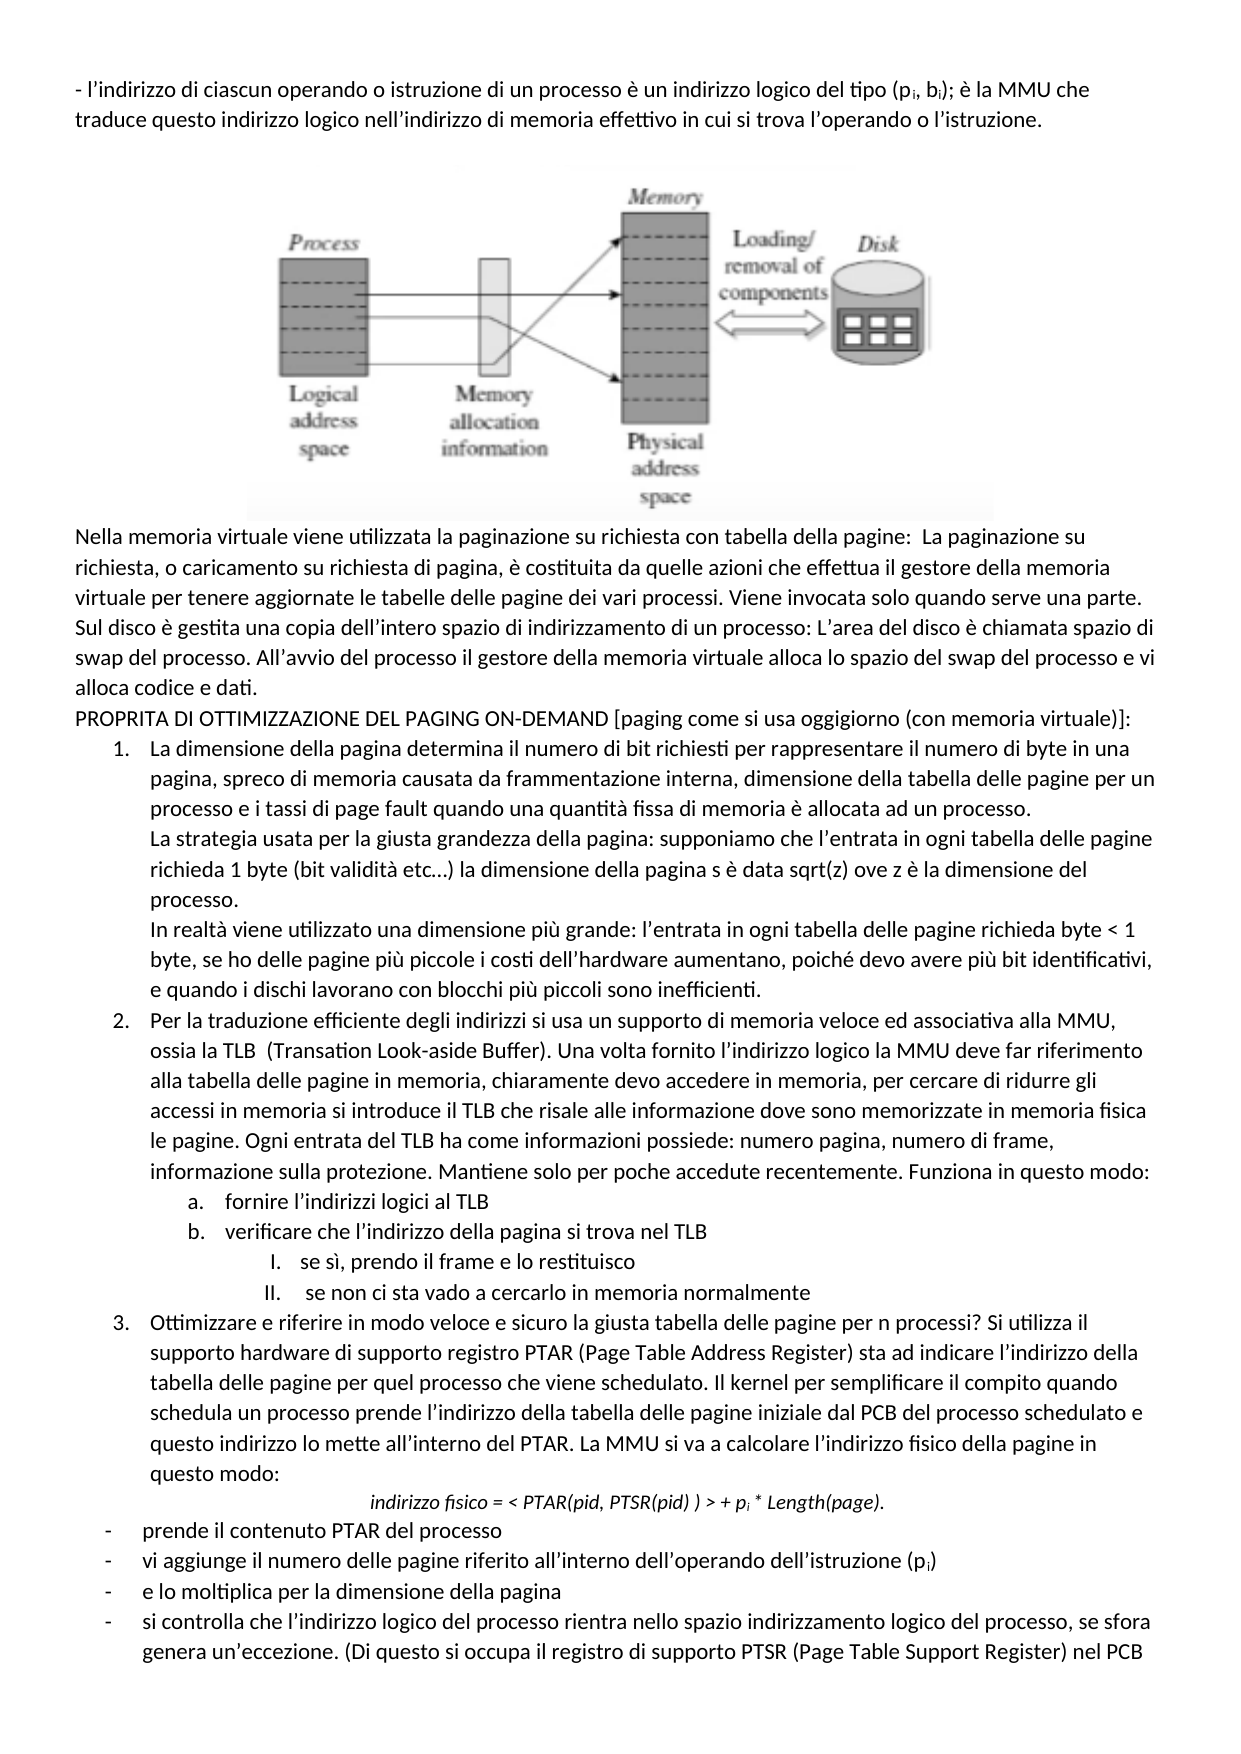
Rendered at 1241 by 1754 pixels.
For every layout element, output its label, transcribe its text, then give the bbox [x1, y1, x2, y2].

list vi aggiunge il numero delle pagine riferito all’interno dell’operando dell’istruzione (pi) [104, 1547, 1165, 1575]
list La dimensione della pagina determina il numero di bit richiesti per rappresentare il numero di byte in una pagina, spreco di memoria causata da frammentazione interna, dimensione della tabella delle pagine per un processo e i tassi di page fault quando una quantità fissa di memoria è allocata ad un processo. [112, 734, 1165, 822]
list prende il contenuto PTAR del processo [104, 1516, 1165, 1544]
list Per la traduzione efficiente degli indirizzi si usa un supporto di memoria veloce ed associativa alla MMU, ossia la TLB (Transation Look-aside Buffer). Una volta fornito l’indirizzo logico la MMU deve far riferimento alla tabella delle pagine in memoria, chiaramente devo accedere in memoria, per cercare di ridurre gli accessi in memoria si introduce il TLB che risale alle informazione dove sono memorizzate in memoria fisica le pagine. Ogni entrata del TLB ha come informazioni possiede: numero pagina, numero di frame, informazione sulla protezione. Mantiene solo per poche accedute recentemente. Funziona in questo modo: [112, 1006, 1165, 1185]
text indirizzo fisico = < PTAR(pid, PTSR(pid) ) > + pi * Length(page). [297, 1489, 1165, 1514]
list fornire l’indirizzi logici al TLB [187, 1187, 1165, 1215]
list Ottimizzare e riferire in modo veloce e sicuro la giusta tabella delle pagine per n processi? Si utilizza il supporto hardware di supporto registro PTAR (Page Table Address Register) sta ad indicare l’indirizzo della tabella delle pagine per quel processo che viene schedulato. Il kernel per semplificare il compito quando schedula un processo prende l’indirizzo della tabella delle pagine iniziale dal PCB del processo schedulato e questo indirizzo lo mette all’interno del PTAR. La MMU si va a calcolare l’indirizzo fisico della pagine in questo modo: [112, 1308, 1165, 1487]
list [104, 1607, 1165, 1665]
text Sul disco è gestita una copia dell’intero spazio di indirizzamento di un processo: L’area del disco è chiamata spazio di swap del processo. All’avvio del processo il gestore della memoria virtuale alloca lo spazio del swap del processo e vi alloca codice e dati. [75, 613, 1165, 701]
text - l’indirizzo di ciascun operando o istruzione di un processo è un indirizzo logico del tipo (pi, bi); è la MMU che traduce questo indirizzo logico nell’indirizzo di memoria effettivo in cui si trova l’operando o l’istruzione. [75, 75, 1165, 133]
list se non ci sta vado a cercarlo in memoria normalmente [281, 1278, 1165, 1306]
text Nella memoria virtuale viene utilizzata la paginazione su richiesta con tabella della pagine: La paginazione su richiesta, o caricamento su richiesta di pagina, è costituita da quelle azioni che effettua il gestore della memoria virtuale per tenere aggiornate le tabelle delle pagine dei vari processi. Viene invocata solo quando serve una parte. [75, 522, 1165, 611]
picture [246, 165, 994, 521]
list se sì, prendo il frame e lo restituisco [281, 1247, 1165, 1275]
list La strategia usata per la giusta grandezza della pagina: supponiamo che l’entrata in ogni tabella delle pagine richieda 1 byte (bit validità etc…) la dimensione della pagina s è data sqrt(z) ove z è la dimensione del processo. [150, 824, 1165, 913]
list verificare che l’indirizzo della pagina si trova nel TLB [187, 1217, 1165, 1245]
text PROPRITA DI OTTIMIZZAZIONE DEL PAGING ON-DEMAND [paging come si usa oggigiorno (con memoria virtuale)]: [75, 704, 1165, 732]
list In realtà viene utilizzato una dimensione più grande: l’entrata in ogni tabella delle pagine richieda byte < 1 byte, se ho delle pagine più piccole i costi dell’hardware aumentano, poiché devo avere più bit identificativi, e quando i dischi lavorano con blocchi più piccoli sono inefficienti. [150, 915, 1165, 1003]
list e lo moltiplica per la dimensione della pagina [104, 1577, 1165, 1605]
